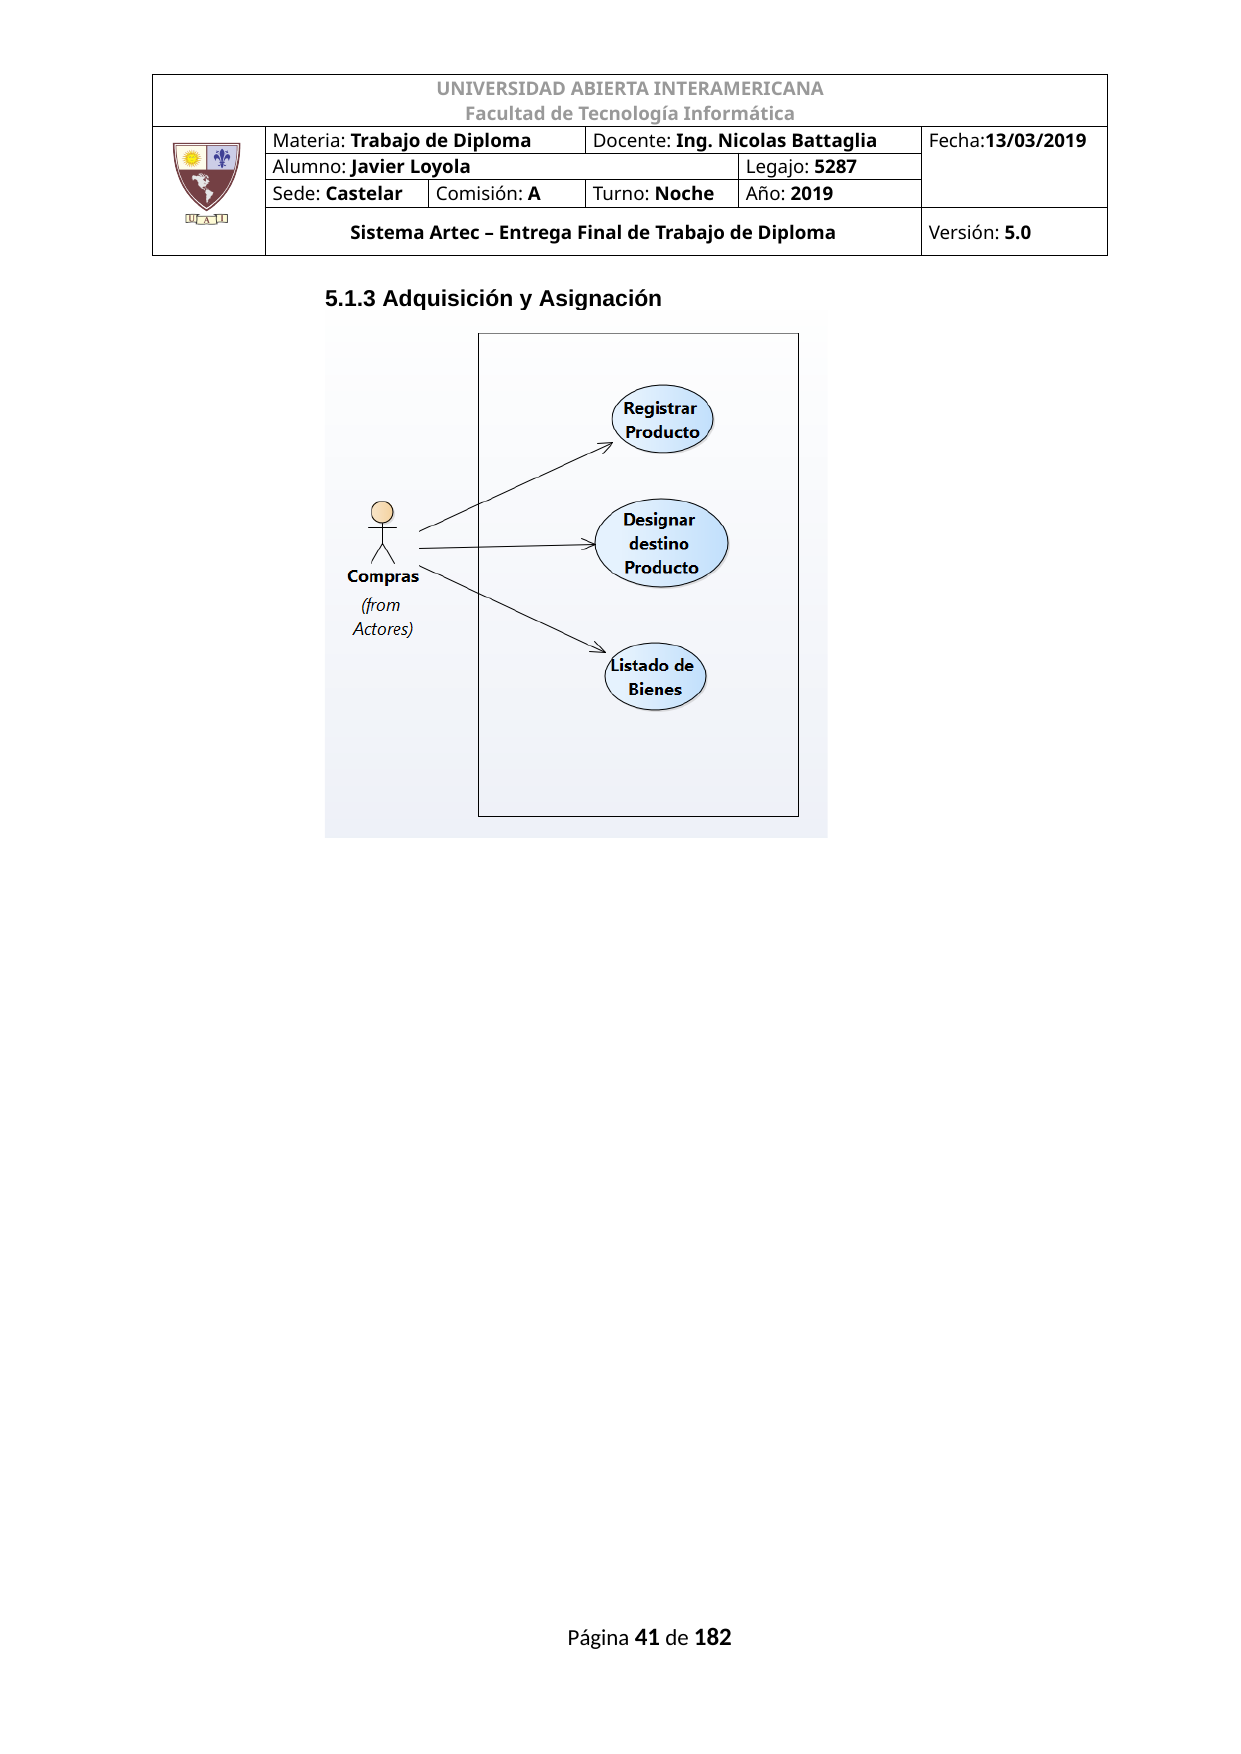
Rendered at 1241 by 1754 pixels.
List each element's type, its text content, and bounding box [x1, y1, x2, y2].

picture [157, 136, 257, 228]
picture [324, 310, 828, 838]
text 5.1.3 Adquisición y Asignación [325, 284, 1122, 311]
